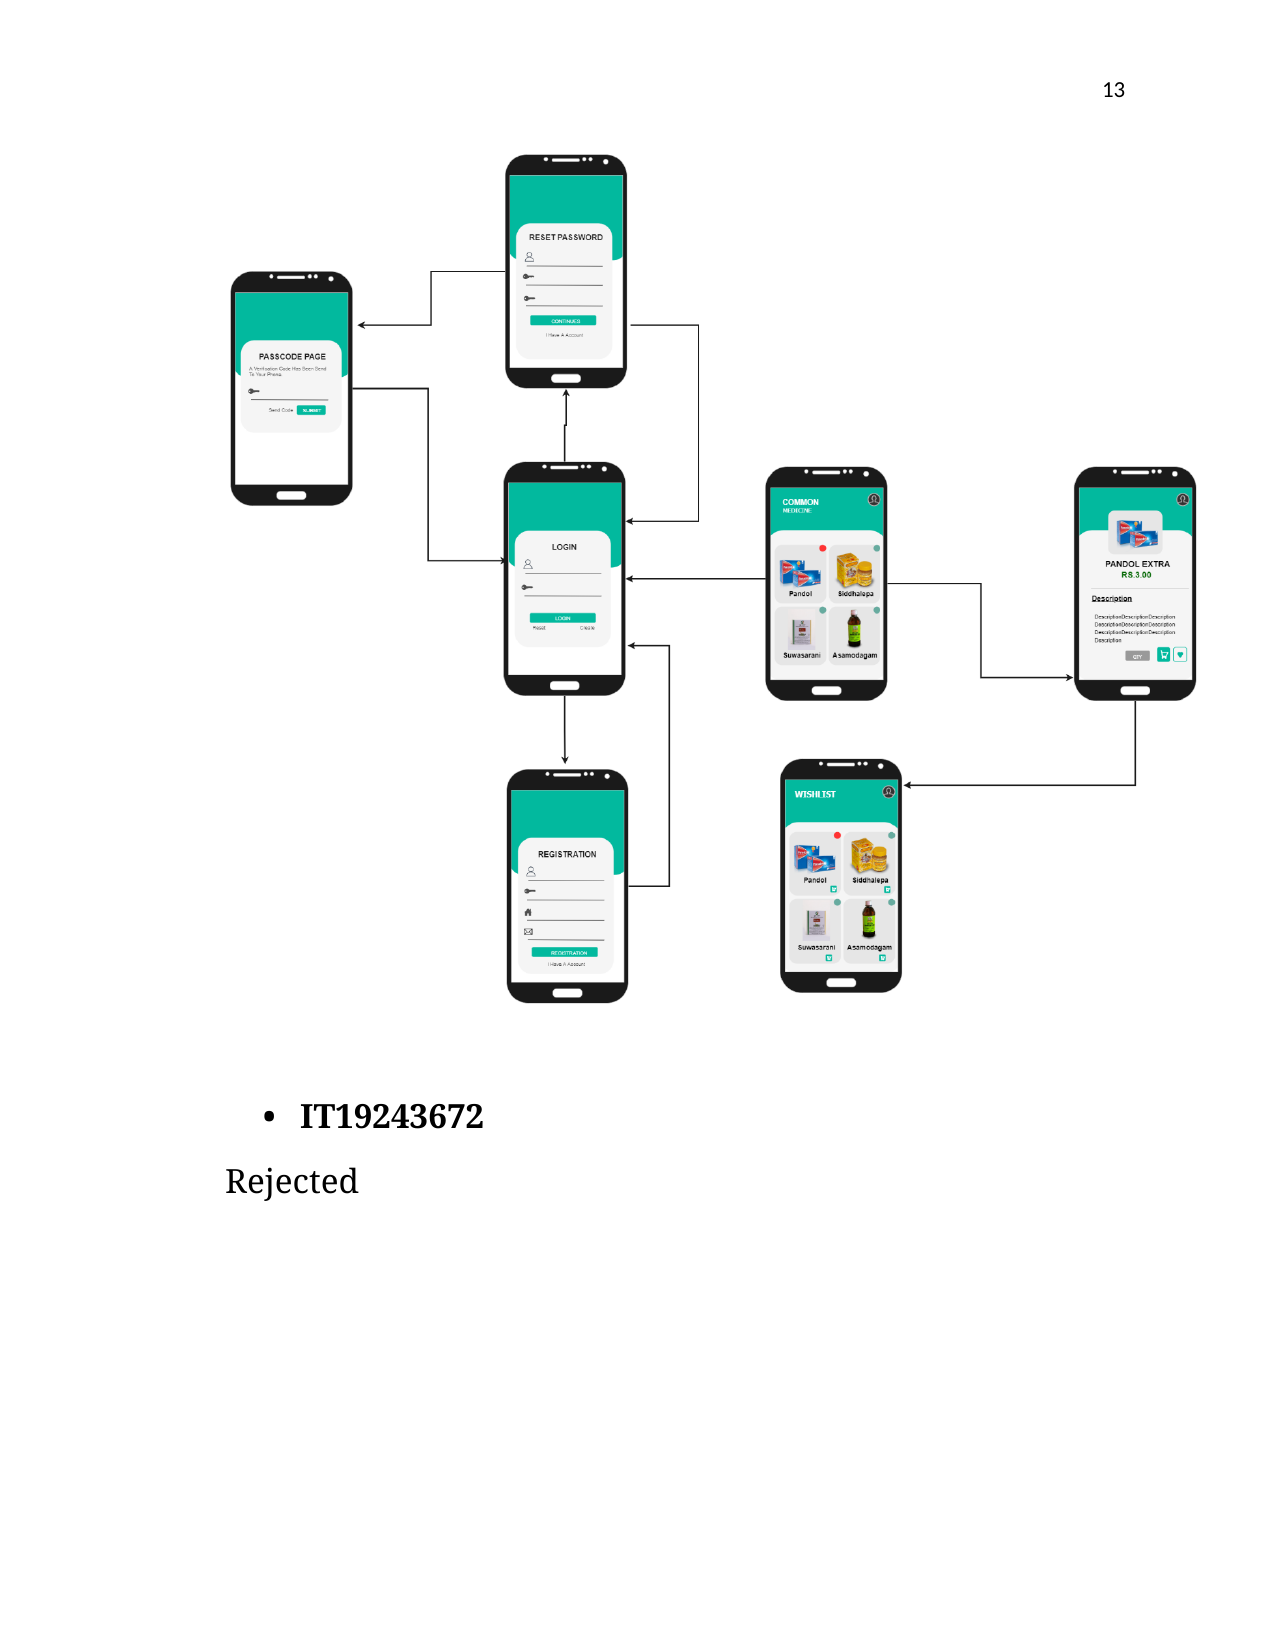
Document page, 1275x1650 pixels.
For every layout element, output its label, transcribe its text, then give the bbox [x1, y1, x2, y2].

list IT19243672 [262, 1092, 1125, 1138]
picture [225, 150, 1200, 1008]
text Rejected [225, 1158, 1125, 1203]
